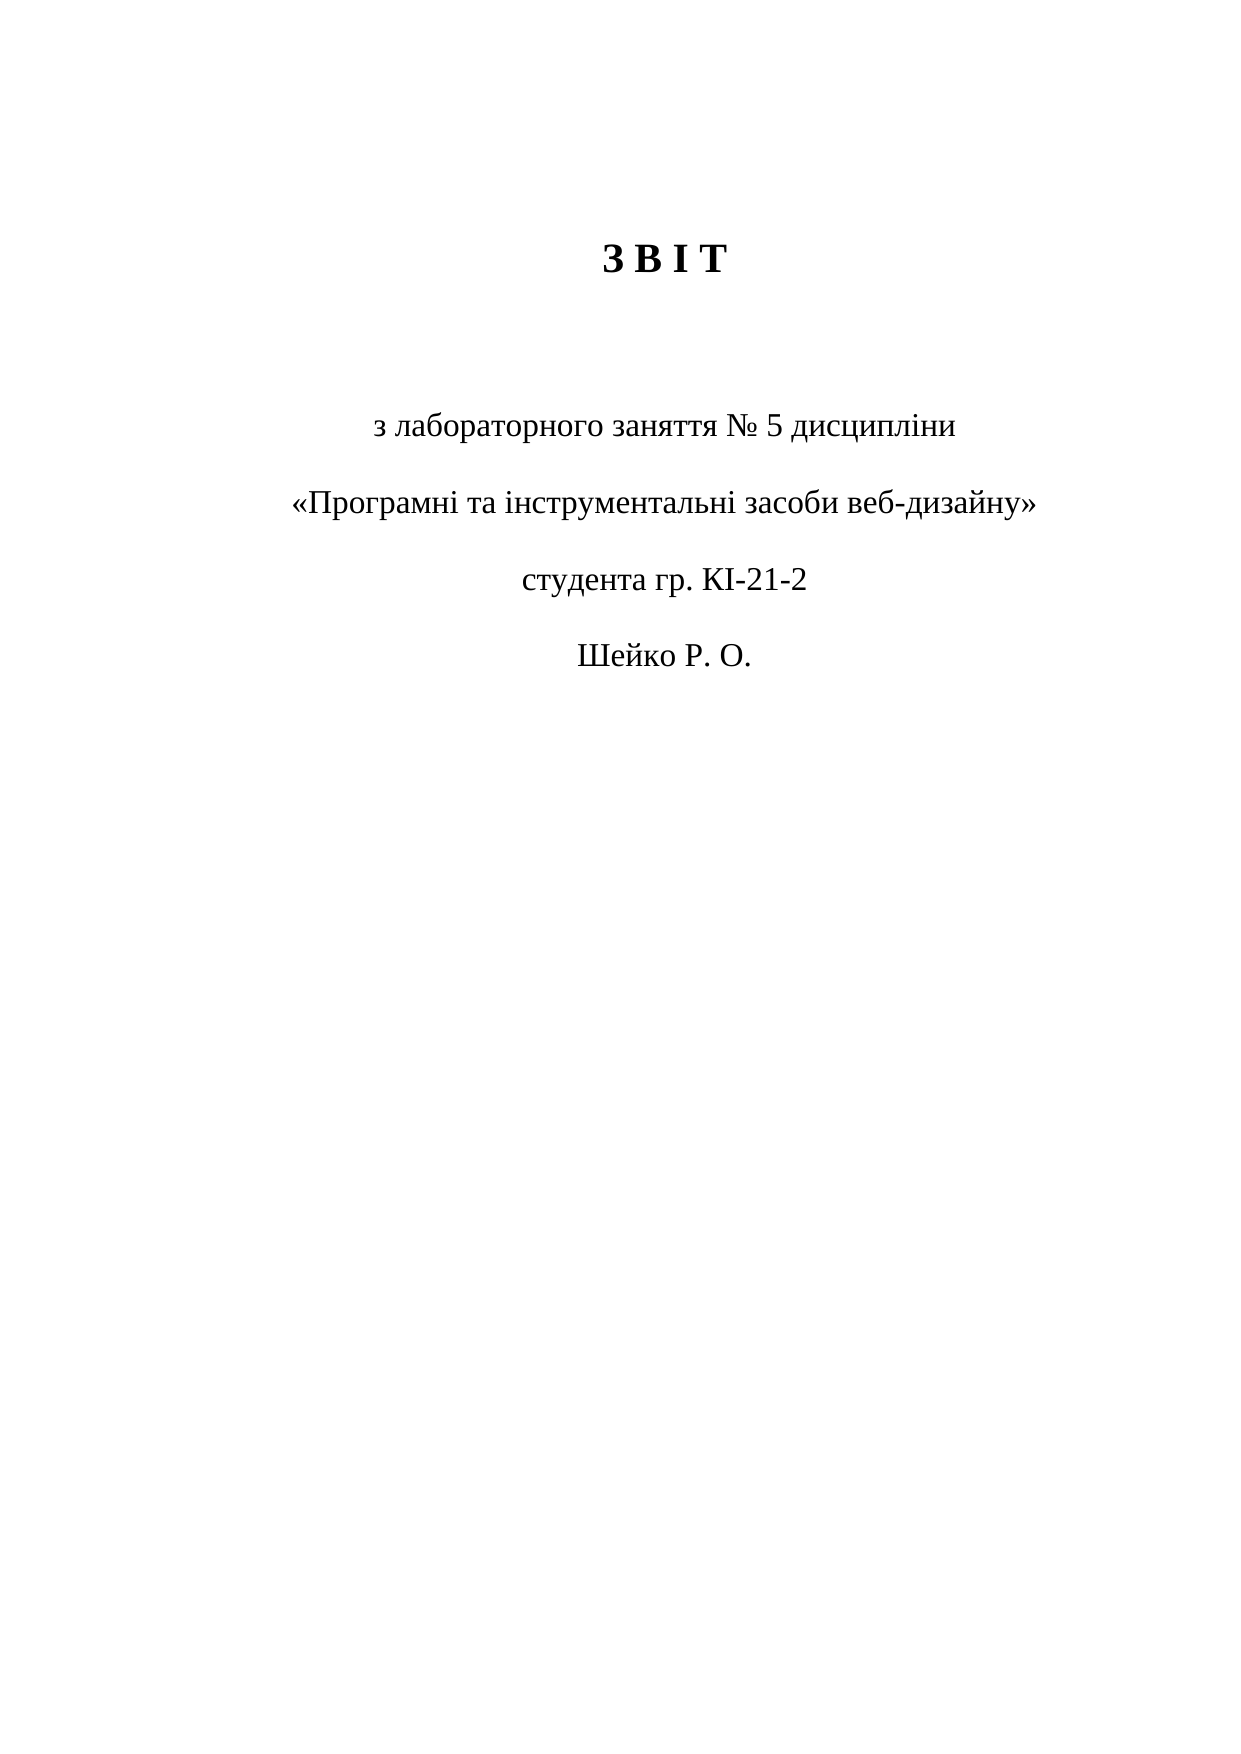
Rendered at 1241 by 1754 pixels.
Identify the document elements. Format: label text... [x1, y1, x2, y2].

text Шейко Р. О. [177, 636, 1152, 674]
text з лабораторного заняття № 5 дисципліни [177, 406, 1152, 444]
text З В І Т [177, 233, 1152, 281]
text студента гр. КІ-21-2 [177, 559, 1152, 597]
text «Програмні та інструментальні засоби веб-дизайну» [177, 482, 1152, 521]
